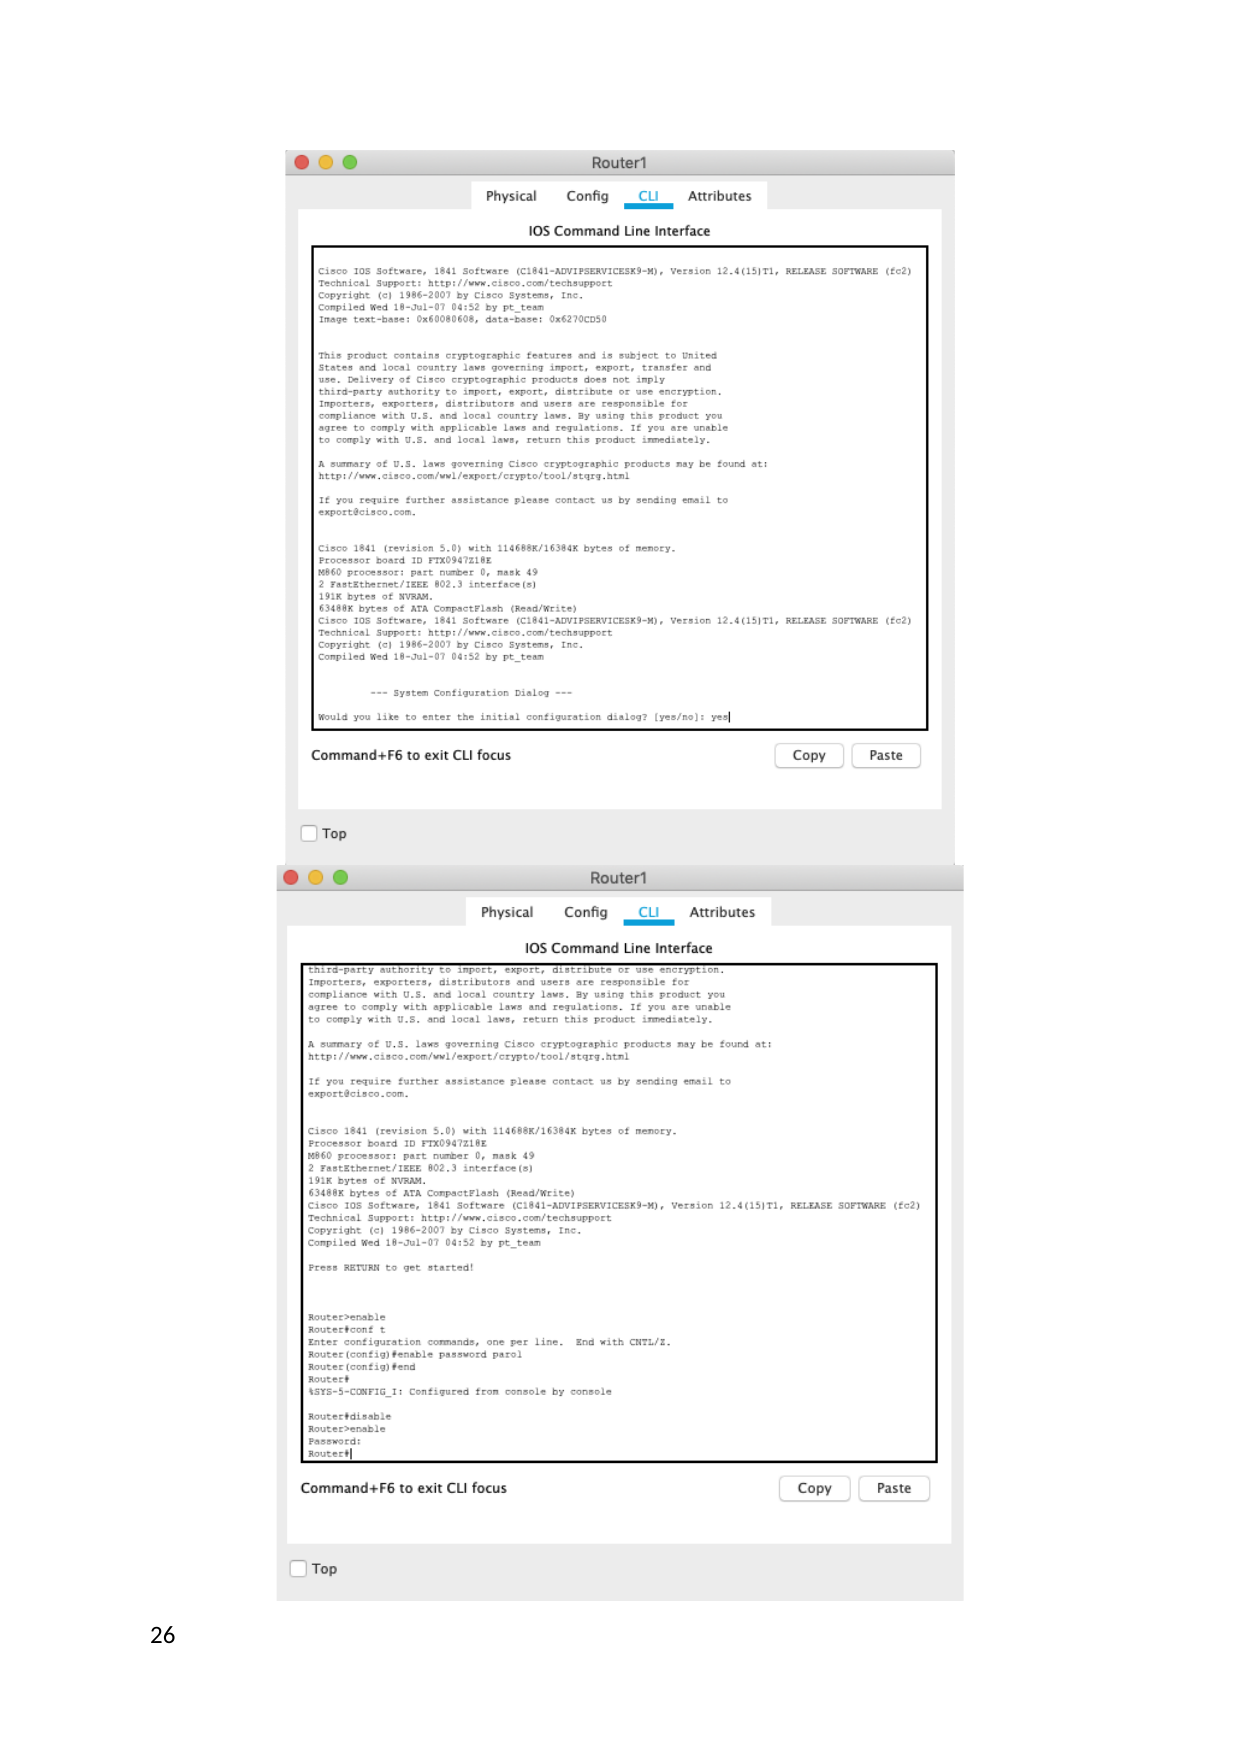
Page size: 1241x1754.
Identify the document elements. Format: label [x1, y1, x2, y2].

picture [276, 150, 964, 1601]
